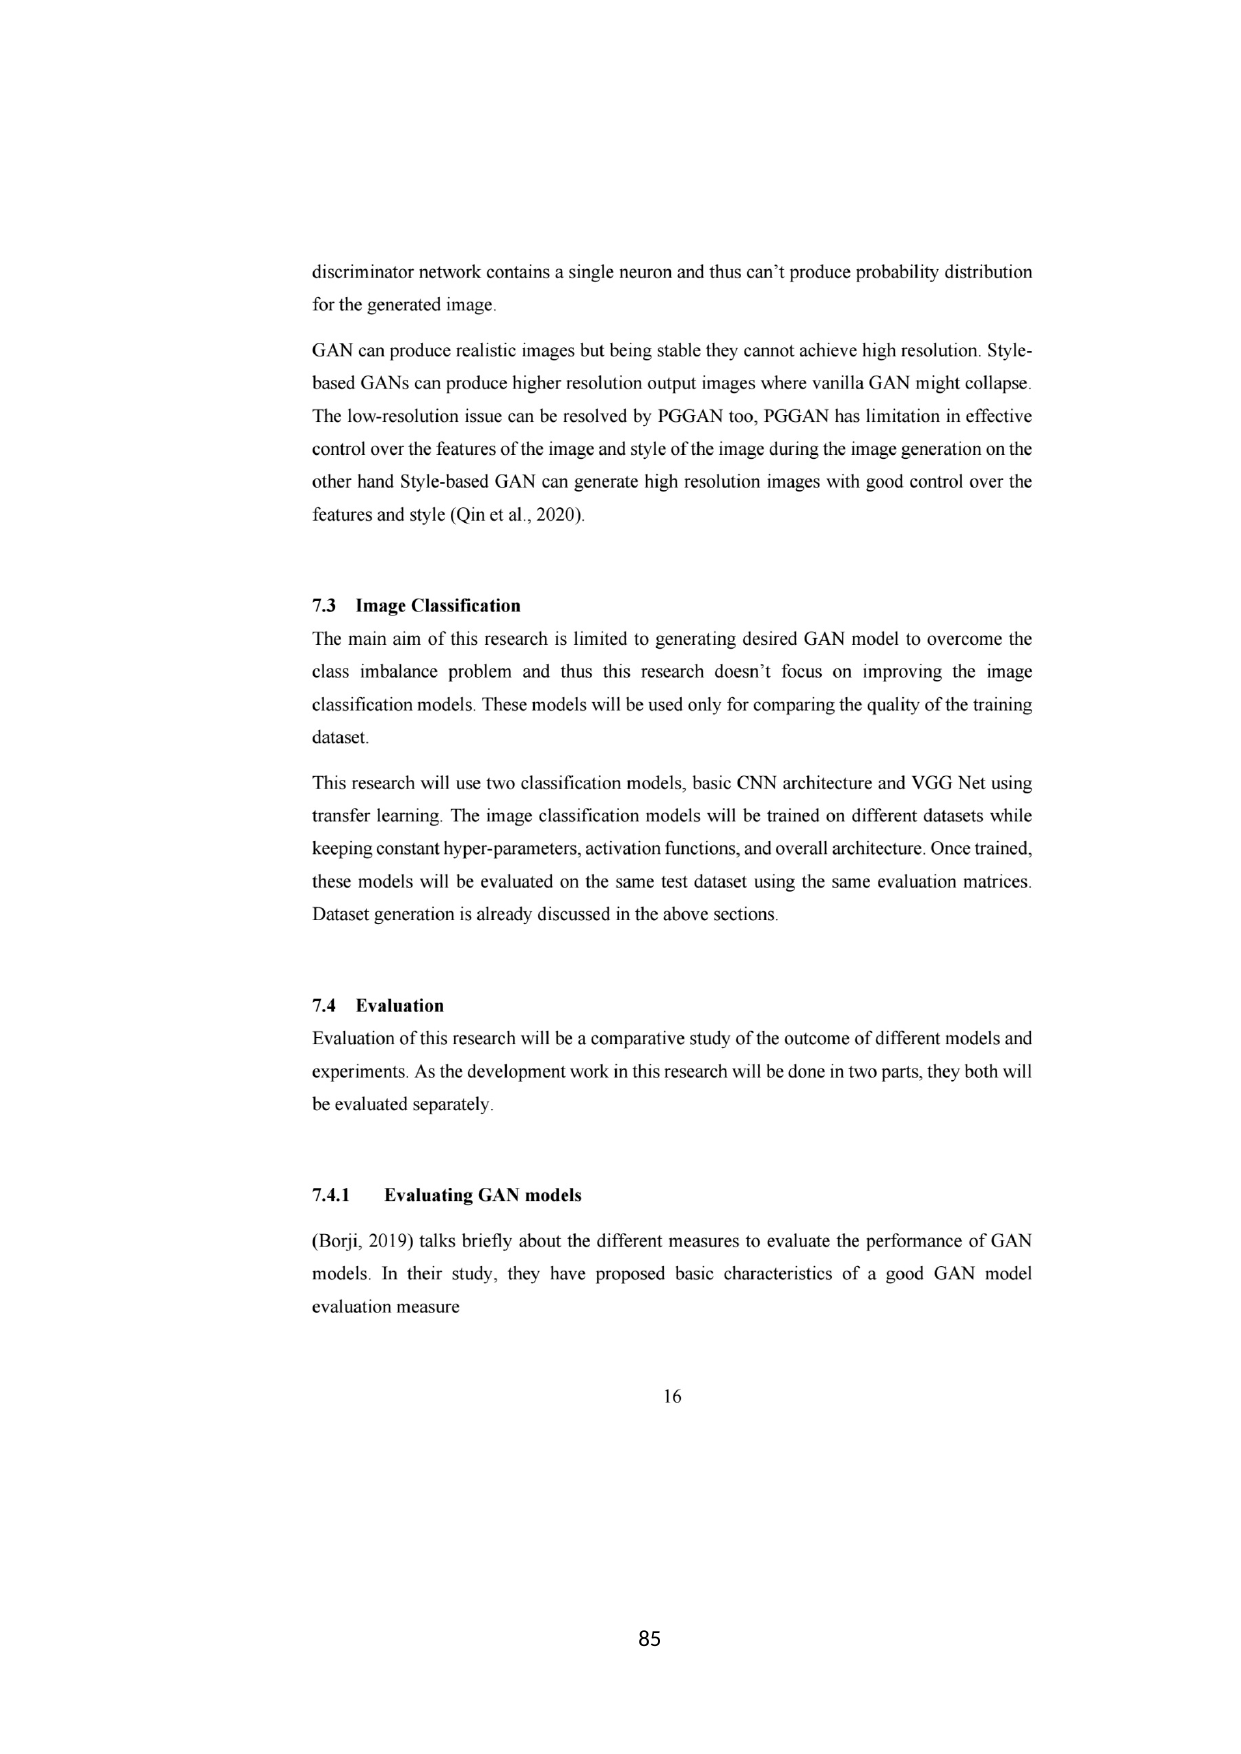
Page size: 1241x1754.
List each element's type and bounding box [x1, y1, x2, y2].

picture [177, 147, 1122, 1484]
